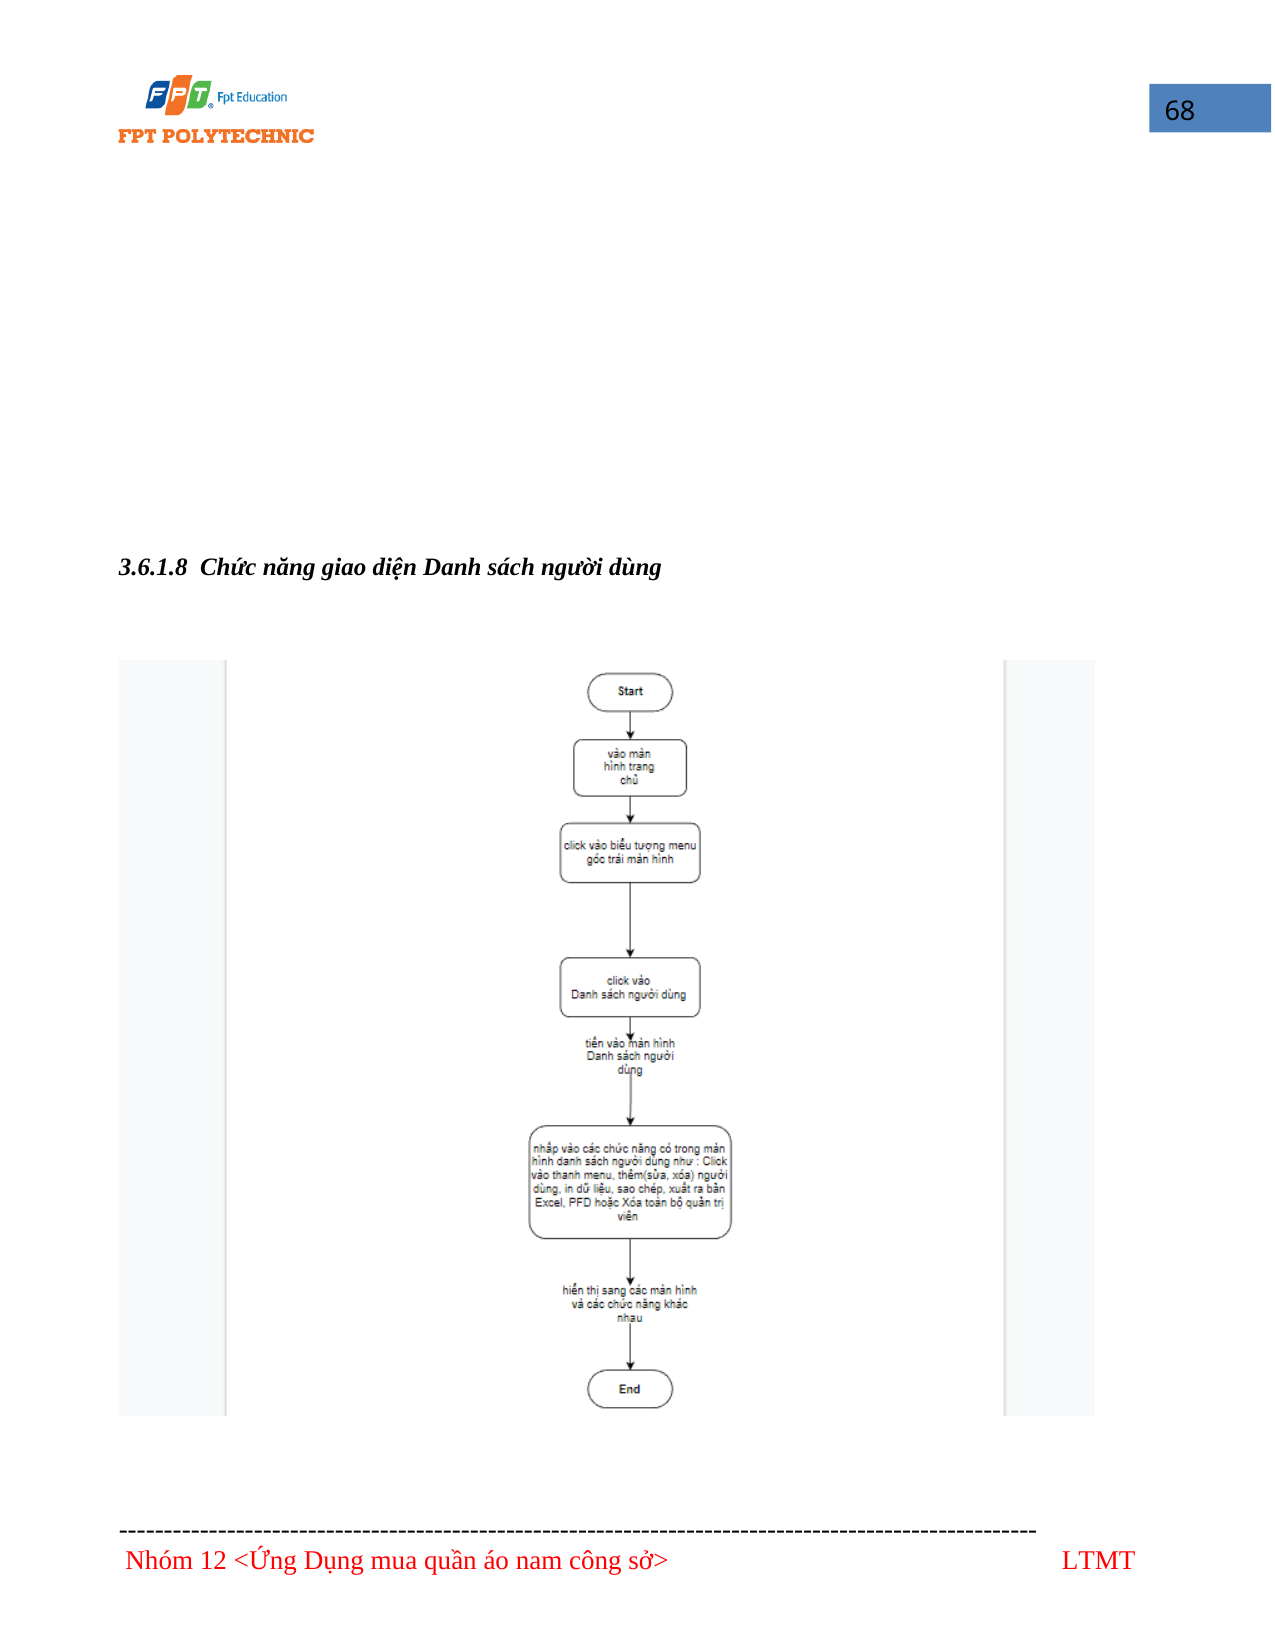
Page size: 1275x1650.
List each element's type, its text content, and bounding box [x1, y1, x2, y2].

picture [118, 75, 316, 143]
picture [118, 660, 1095, 1416]
list Chức năng giao diện Danh sách người dùng [118, 552, 1156, 581]
